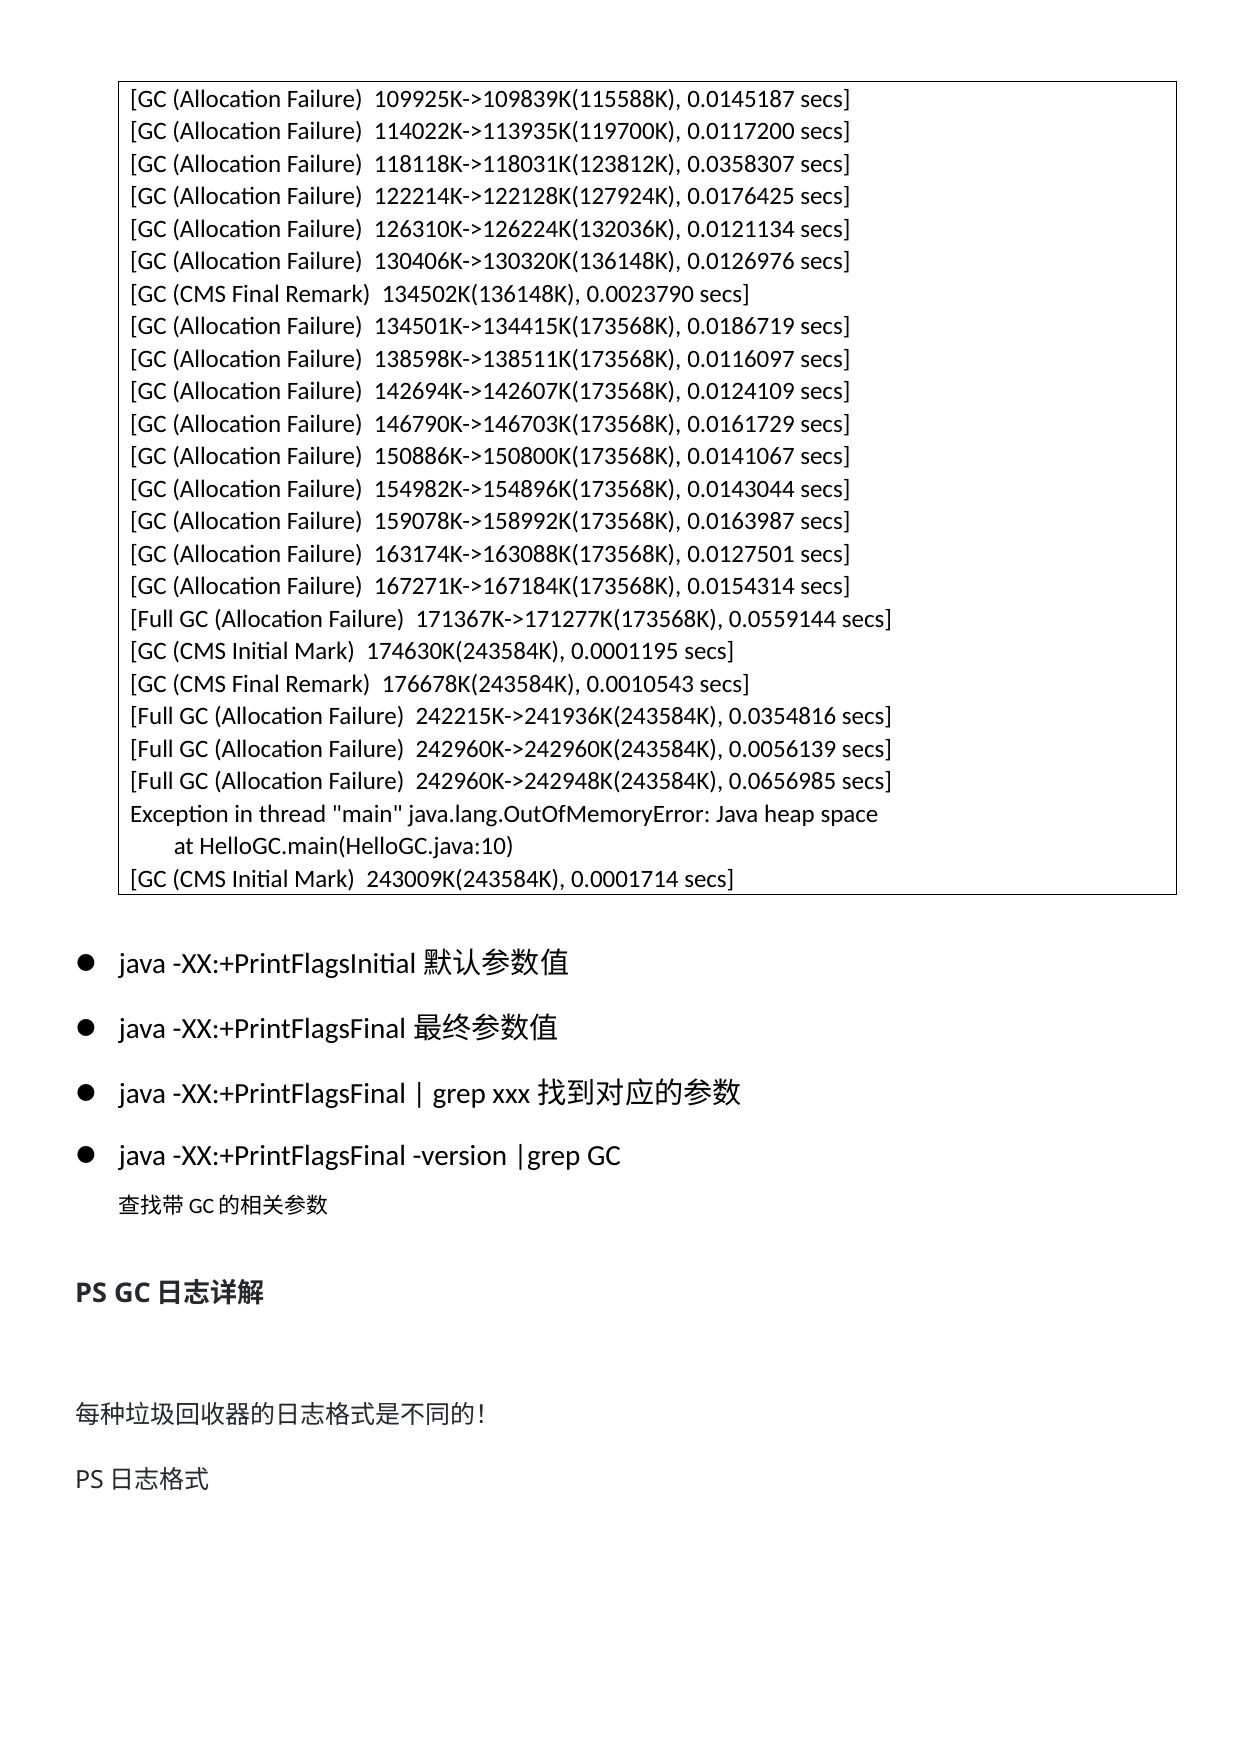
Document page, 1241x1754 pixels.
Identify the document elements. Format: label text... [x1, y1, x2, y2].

list java -XX:+PrintFlagsFinal | grep xxx 找到对应的参数 [75, 1058, 1165, 1123]
subtitle PS GC日志详解 [75, 1258, 1165, 1323]
list java -XX:+PrintFlagsInitial 默认参数值 [75, 928, 1165, 993]
text 查找带GC的相关参数 [75, 1188, 1165, 1220]
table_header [119, 82, 1176, 894]
text PS日志格式 [75, 1445, 1165, 1510]
text 每种垃圾回收器的日志格式是不同的！ [75, 1380, 1165, 1445]
list java -XX:+PrintFlagsFinal 最终参数值 [75, 993, 1165, 1058]
list java -XX:+PrintFlagsFinal -version |grep GC [75, 1123, 1165, 1188]
